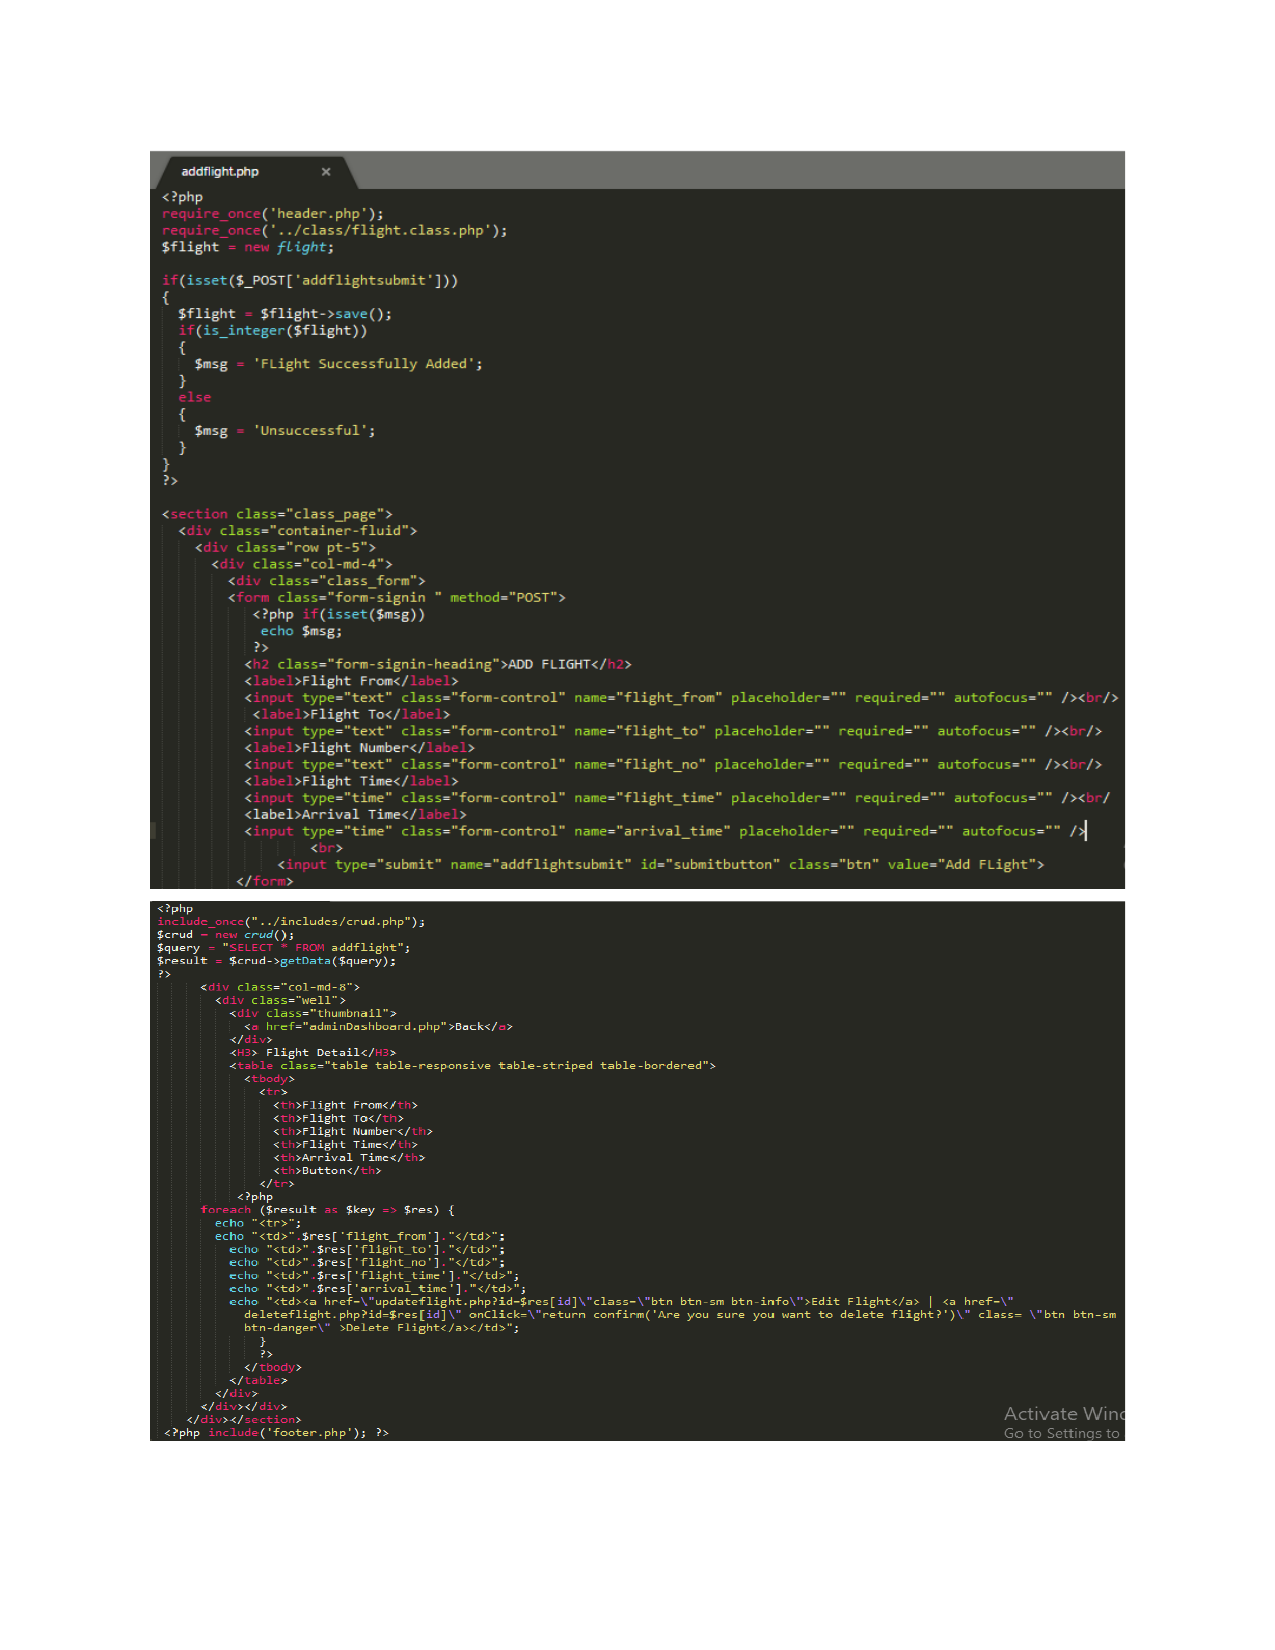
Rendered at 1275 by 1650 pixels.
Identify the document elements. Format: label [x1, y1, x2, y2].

picture [150, 150, 1125, 889]
picture [150, 901, 1125, 1441]
